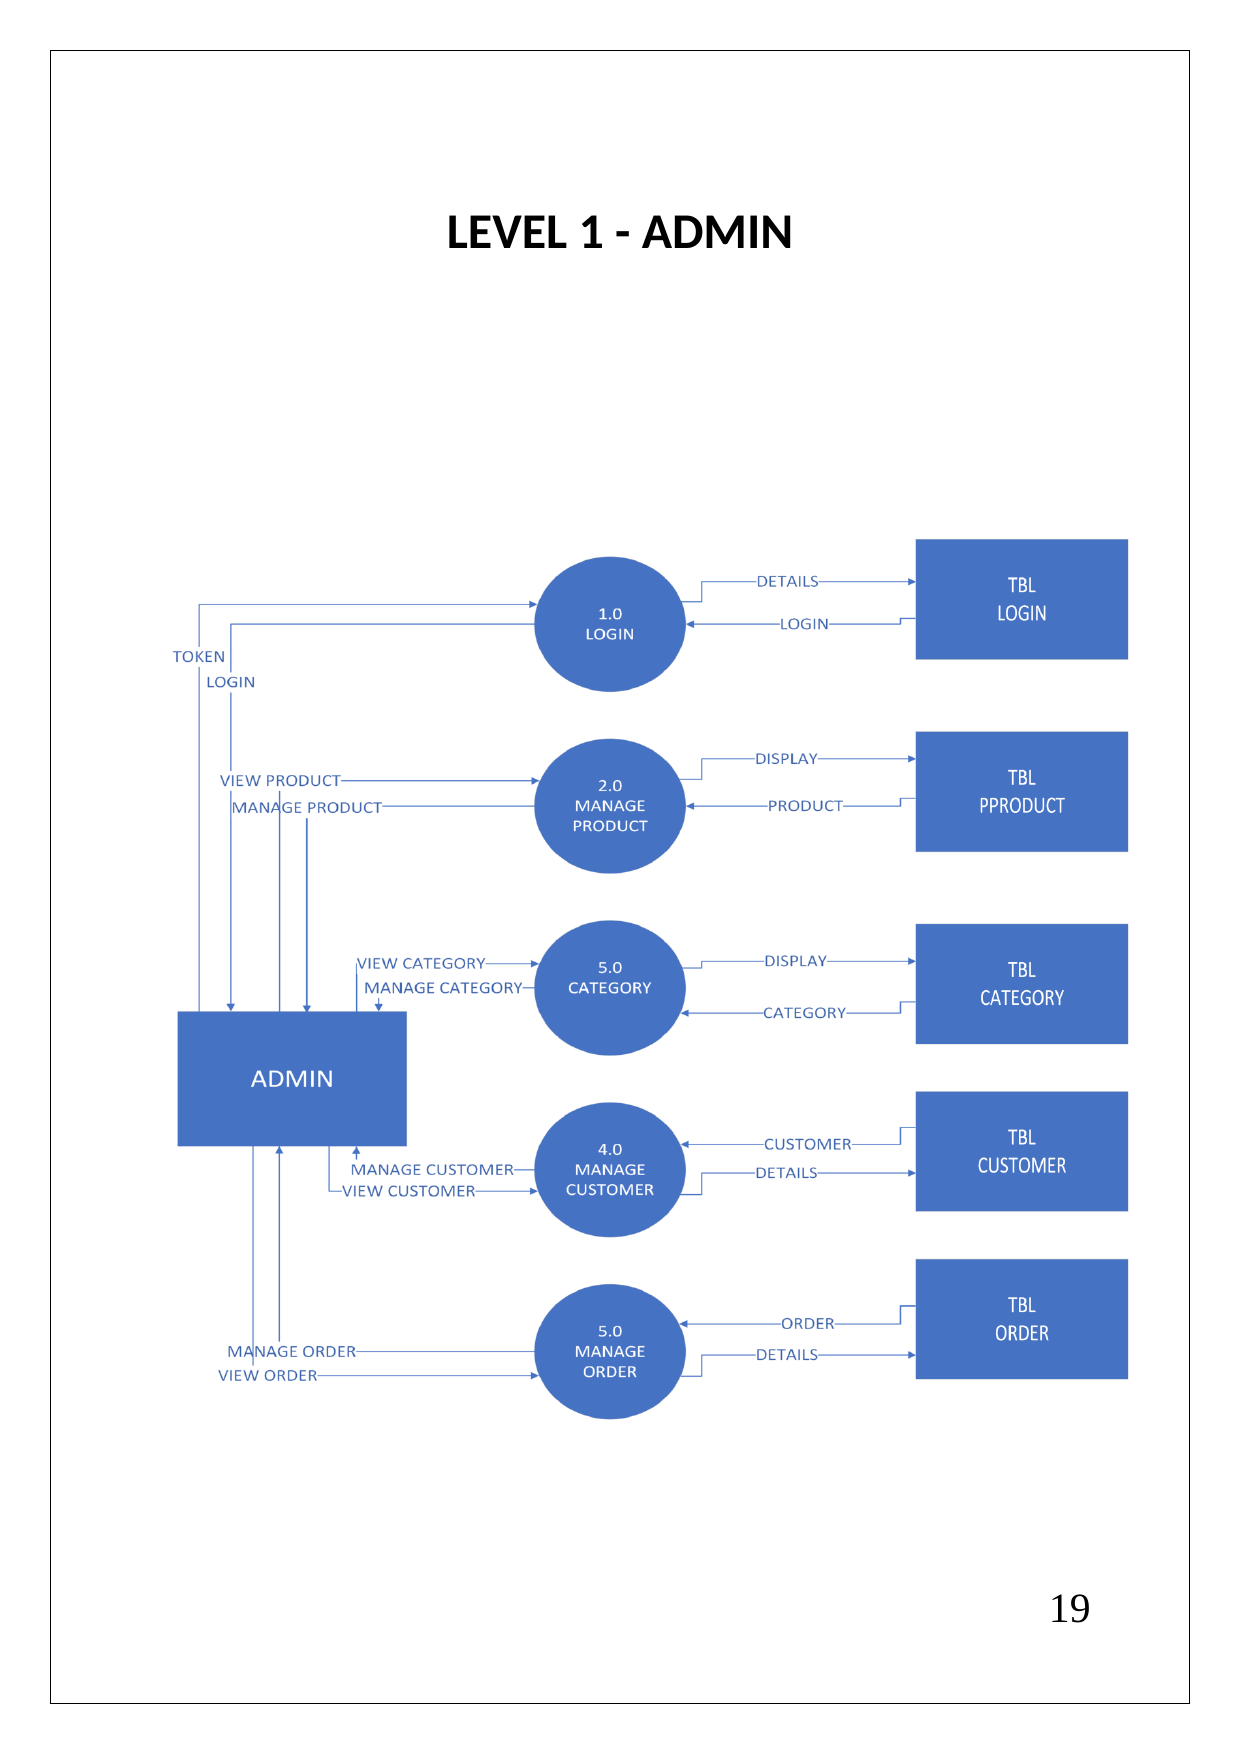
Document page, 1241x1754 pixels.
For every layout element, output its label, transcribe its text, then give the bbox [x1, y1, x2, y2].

picture [150, 530, 1135, 1433]
text LEVEL 1 - ADMIN [150, 200, 1090, 261]
